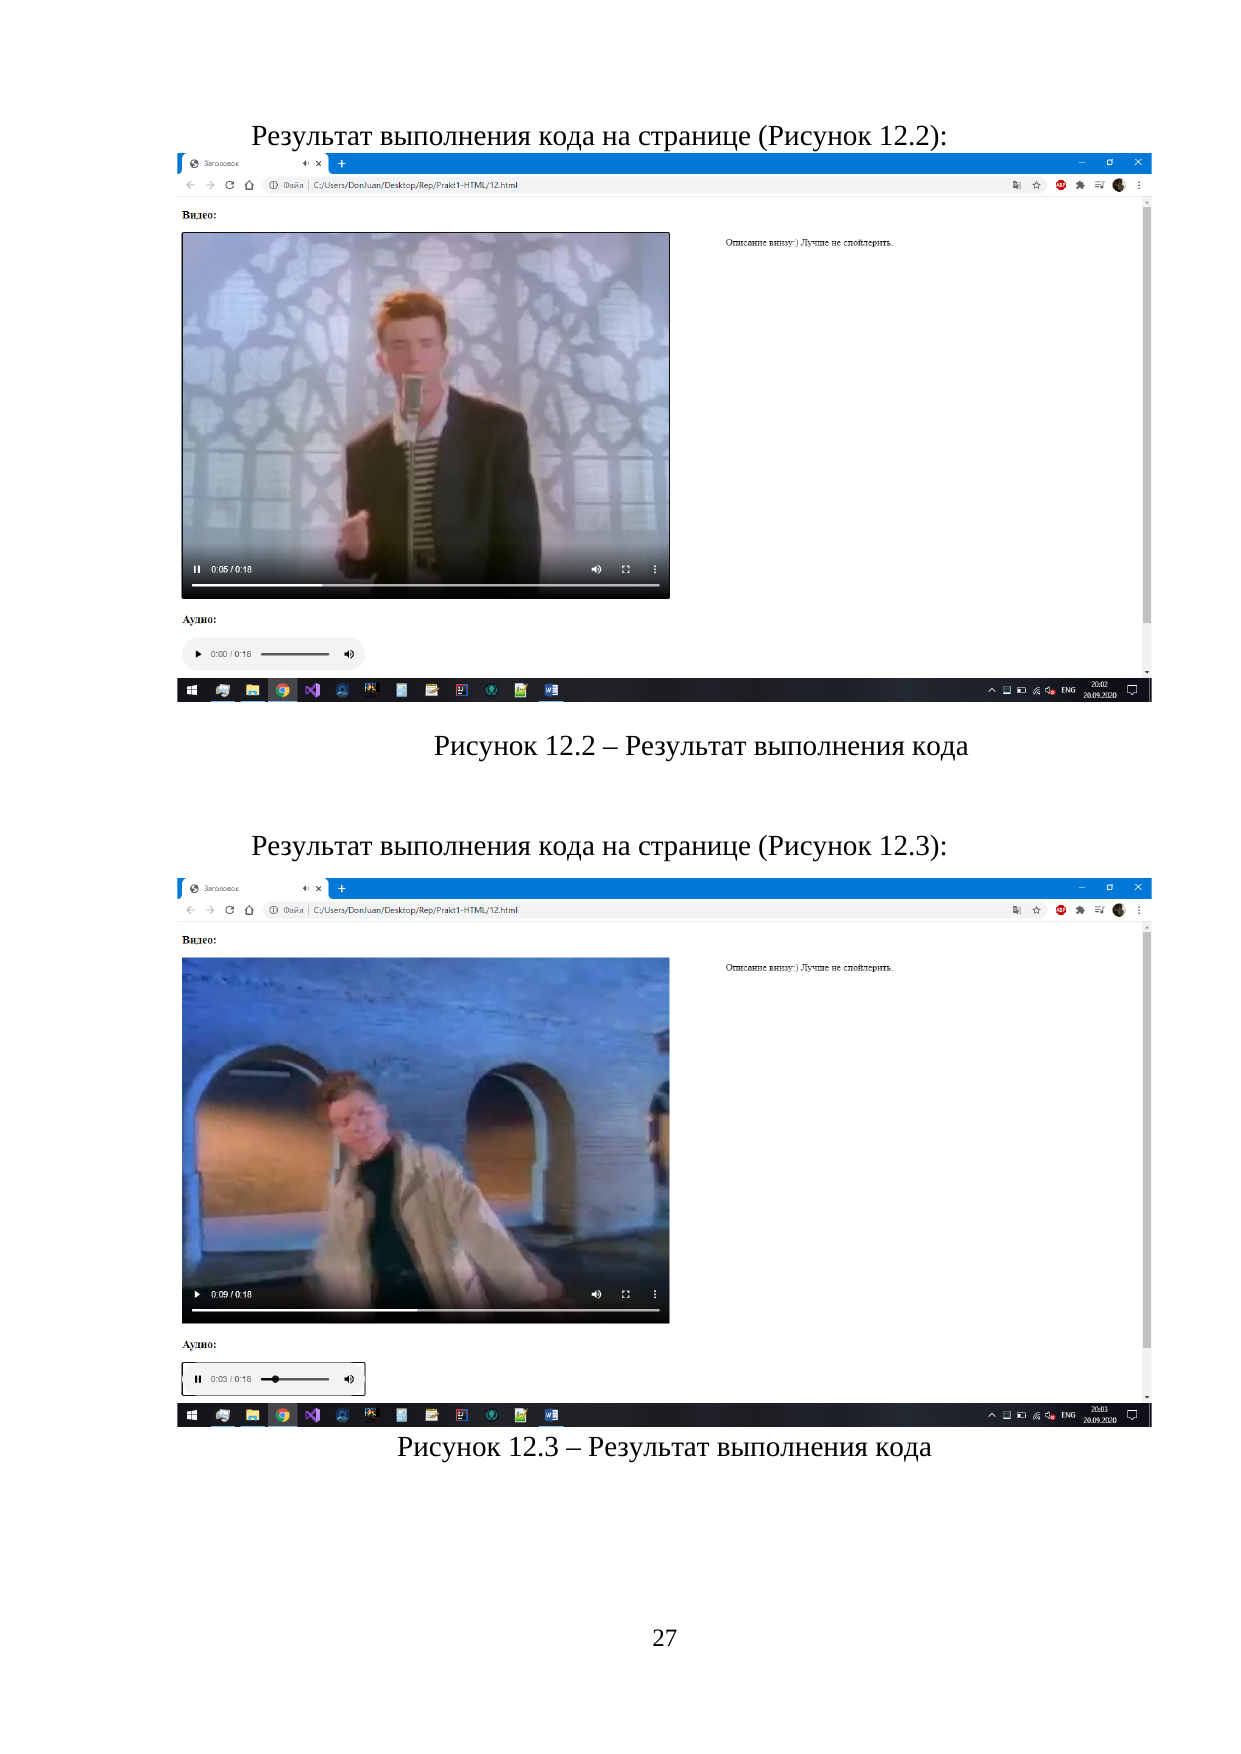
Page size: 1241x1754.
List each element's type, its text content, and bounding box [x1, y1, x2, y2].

picture [177, 153, 1152, 702]
text Результат выполнения кода на странице (Рисунок 12.2): [177, 118, 1152, 153]
picture [177, 878, 1152, 1427]
text Рисунок 12.3 – Результат выполнения кода [177, 1427, 1152, 1463]
list Результат выполнения кода на странице (Рисунок 12.3): [177, 828, 1152, 862]
text Рисунок 12.2 – Результат выполнения кода [177, 728, 1152, 761]
